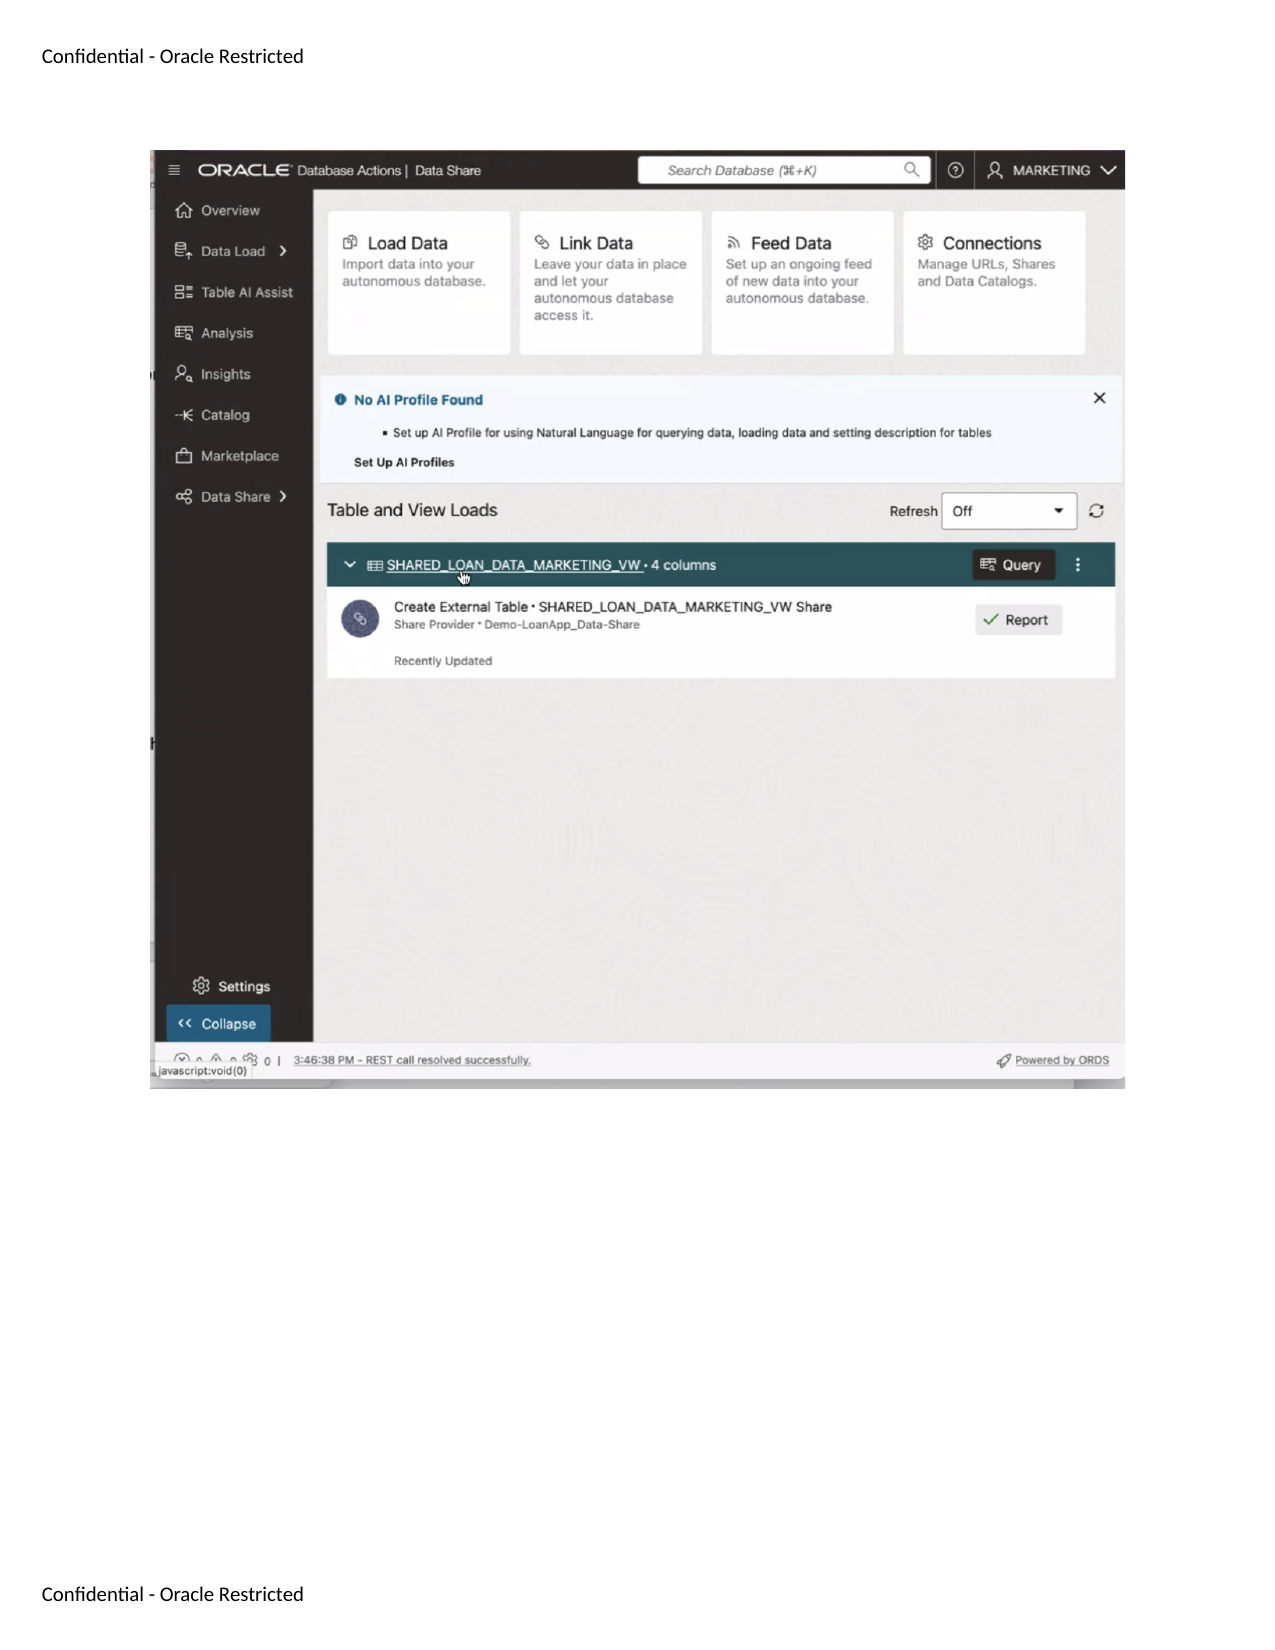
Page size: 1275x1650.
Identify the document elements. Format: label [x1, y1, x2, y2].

picture [150, 150, 1125, 1089]
